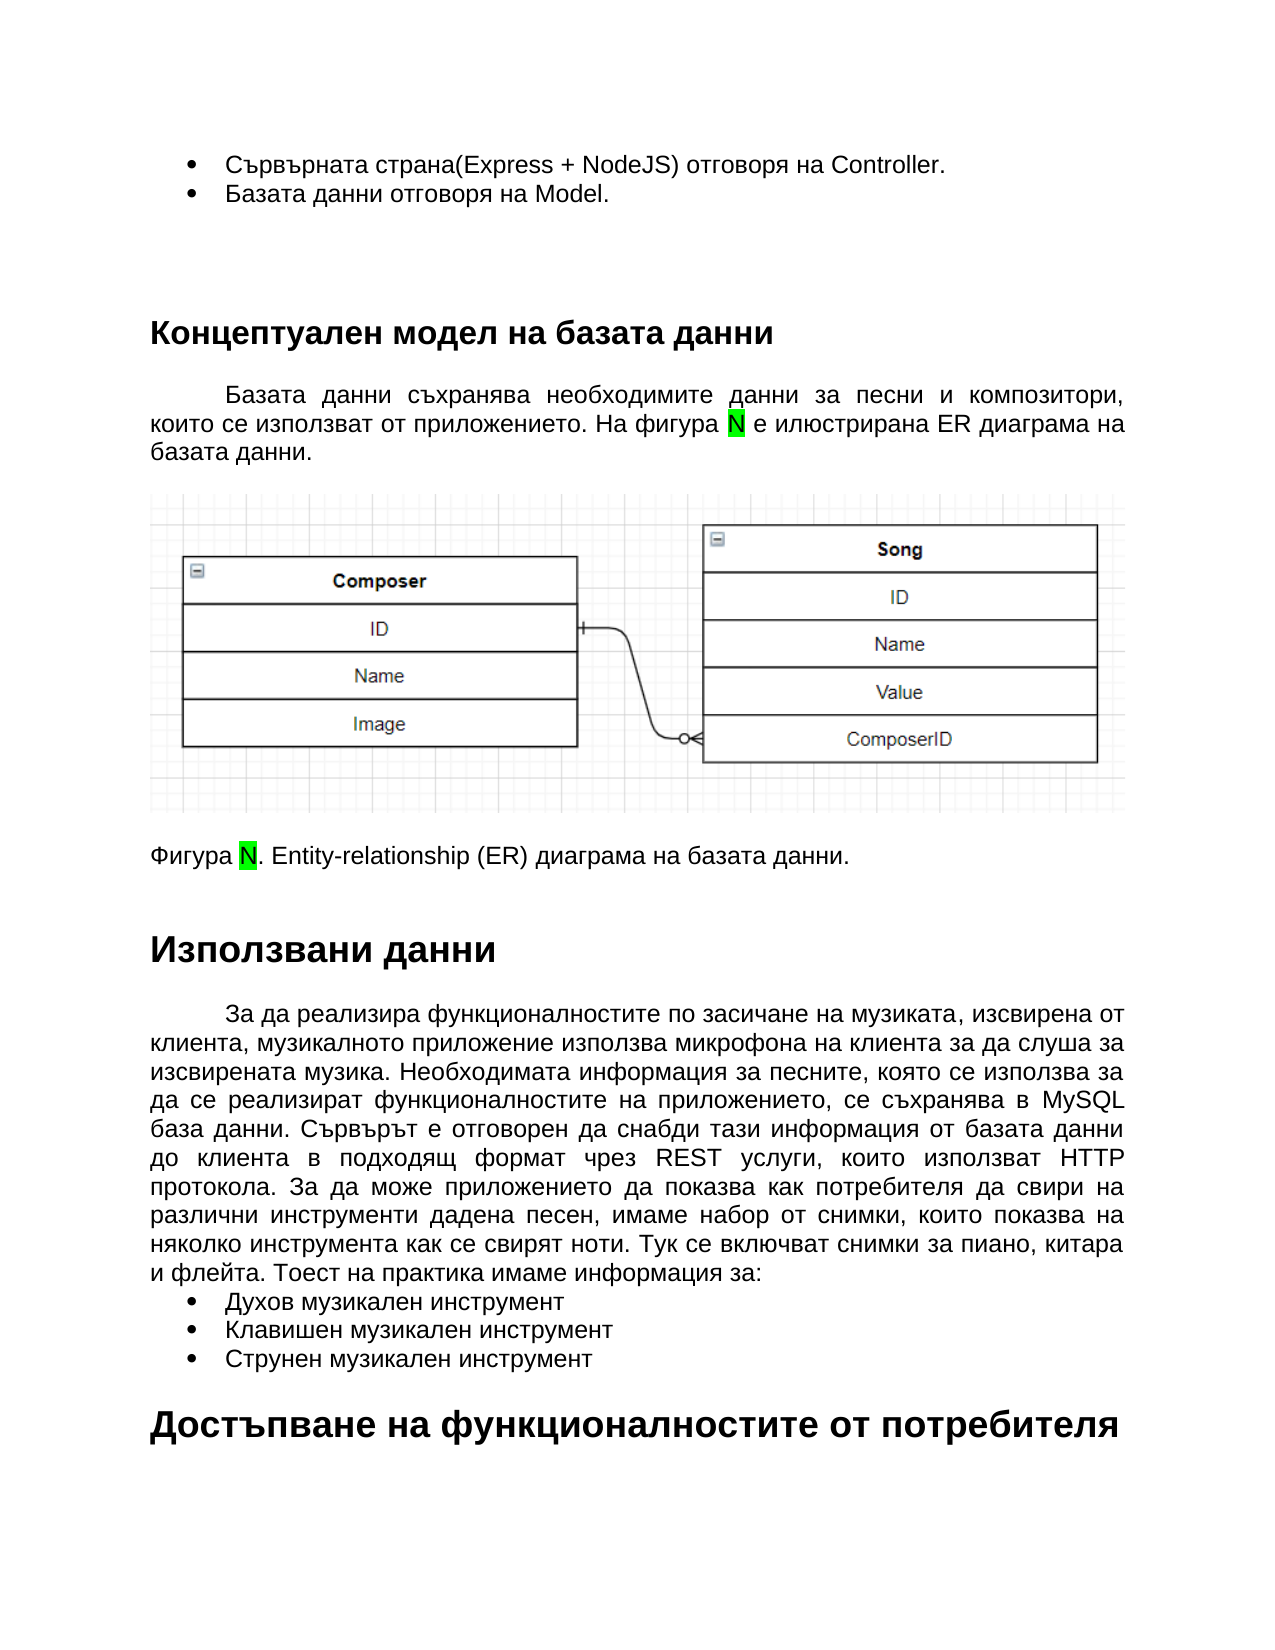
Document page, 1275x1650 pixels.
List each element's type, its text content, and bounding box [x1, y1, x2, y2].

text За да реализира функционалностите по засичане на музиката, изсвирена от клиента, музикалното приложение използва микрофона на клиента за да слуша за изсвирената музика. Необходимата информация за песните, която се използва за да се реализират функционалностите на приложението, се съхранява в MySQL база данни. Сървърът е отговорен да снабди тази информация от базата данни до клиента в подходящ формат чрез REST услуги, които използват HTTP протокола. За да може приложението да показва как потребителя да свири на различни инструменти дадена песен, имаме набор от снимки, които показва на няколко инструмента как се свирят ноти. Тук се включват снимки за пиано, китара и флейта. Тоест на практика имаме информация за: [150, 999, 1125, 1287]
text Базата данни съхранява необходимите данни за песни и композитори, които се използват от приложението. На фигура N е илюстрирана ER диаграма на базата данни. [150, 380, 1125, 466]
list Сървърната страна(Express + NodeJS) отговоря на Controller. [187, 150, 1125, 179]
list Клавишен музикален инструмент [187, 1315, 1125, 1344]
text Концептуален модел на базата данни [150, 313, 1125, 352]
text Фигура N. Entity-relationship (ER) диаграма на базата данни. [257, 841, 1125, 870]
list Базата данни отговоря на Model. [187, 179, 1125, 208]
text Използвани данни [150, 927, 1125, 970]
text Достъпване на функционалностите от потребителя [150, 1402, 1125, 1445]
list Струнен музикален инструмент [187, 1344, 1125, 1373]
picture [150, 494, 1125, 813]
list Духов музикален инструмент [187, 1287, 1125, 1315]
